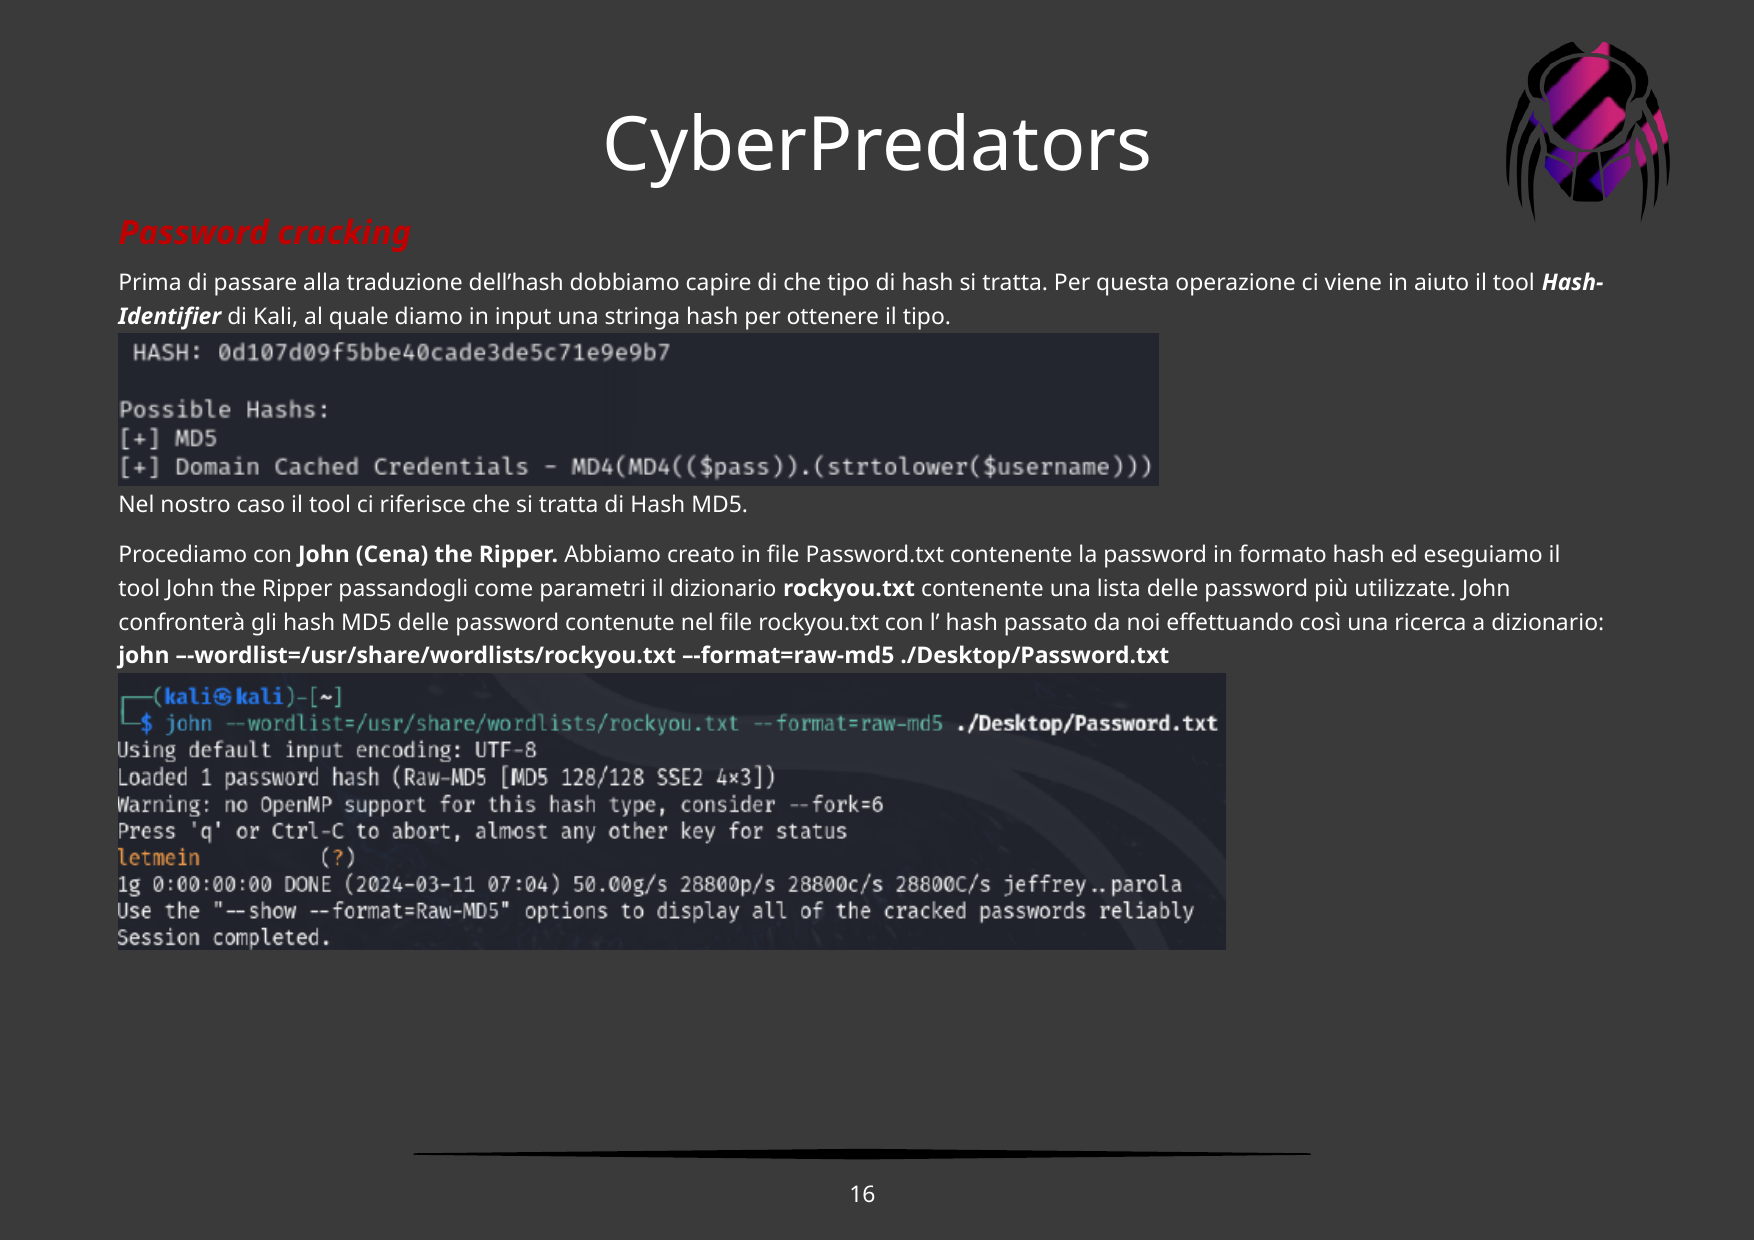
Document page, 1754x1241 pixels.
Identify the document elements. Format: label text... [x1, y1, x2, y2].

subtitle Password cracking [118, 209, 1606, 254]
picture [1496, 40, 1679, 224]
picture [118, 333, 1159, 486]
picture [118, 673, 1227, 950]
